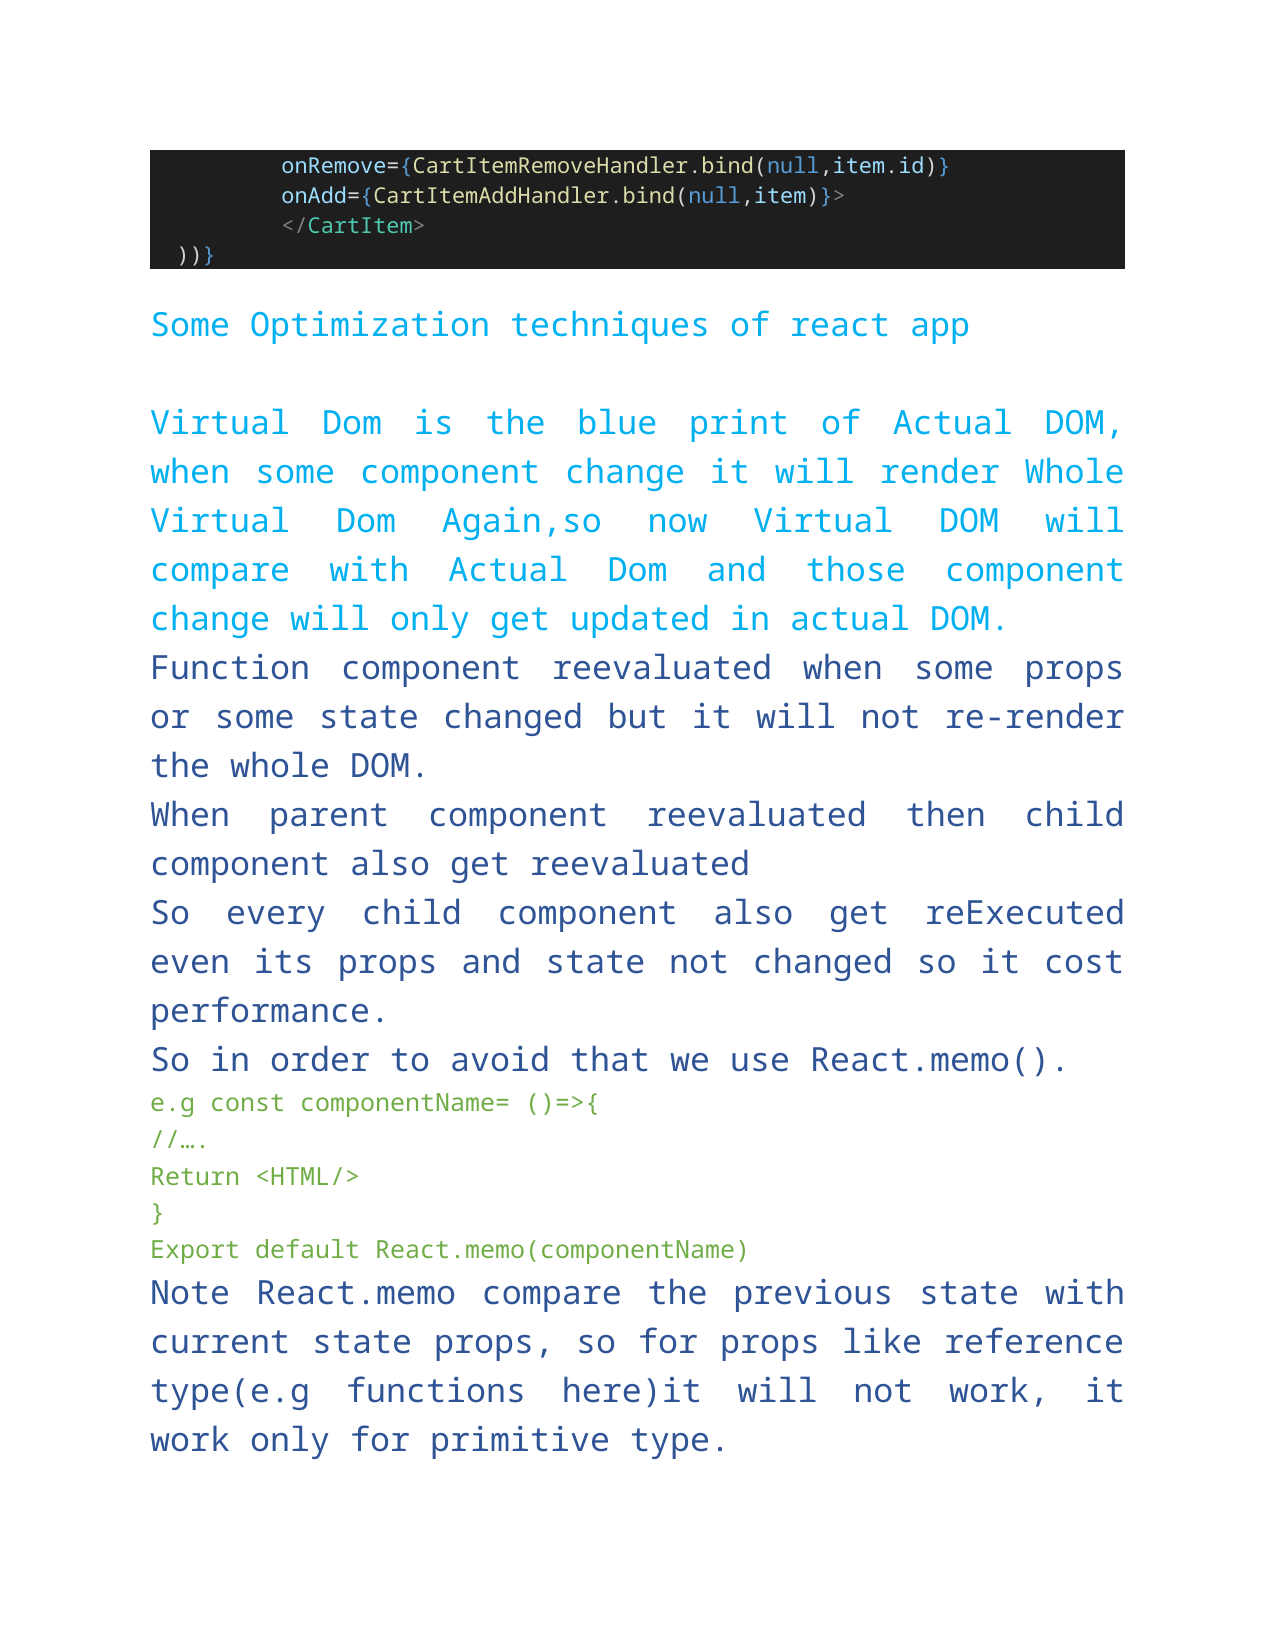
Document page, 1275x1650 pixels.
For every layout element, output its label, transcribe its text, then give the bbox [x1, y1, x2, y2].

text Virtual Dom is the blue print of Actual DOM, when some component change it will render Whole Virtual Dom Again,so now Virtual DOM will compare with Actual Dom and those component change will only get updated in actual DOM. [150, 399, 1125, 640]
text Function component reevaluated when some props or some state changed but it will not re-render the whole DOM. [150, 644, 1125, 787]
text e.g const componentName= ()=>{ [150, 1084, 1125, 1119]
text Return <HTML/> [150, 1158, 1125, 1192]
text So every child component also get reExecuted even its props and state not changed so it cost performance. [150, 889, 1125, 1032]
text //…. [150, 1121, 1125, 1155]
text onAdd={CartItemAddHandler.bind(null,item)}> [150, 180, 1125, 209]
text </CartItem> [150, 209, 1125, 239]
text Some Optimization techniques of react app [150, 301, 1125, 347]
text Note React.memo compare the previous state with current state props, so for props like reference type(e.g functions here)it will not work, it work only for primitive type. [150, 1268, 1125, 1461]
text } [150, 1195, 1125, 1229]
text Export default React.memo(componentName) [150, 1232, 1125, 1266]
text ))} [150, 239, 1125, 269]
text So in order to avoid that we use React.memo(). [150, 1036, 1125, 1081]
text onRemove={CartItemRemoveHandler.bind(null,item.id)} [150, 150, 1125, 180]
text When parent component reevaluated then child component also get reevaluated [150, 791, 1125, 885]
